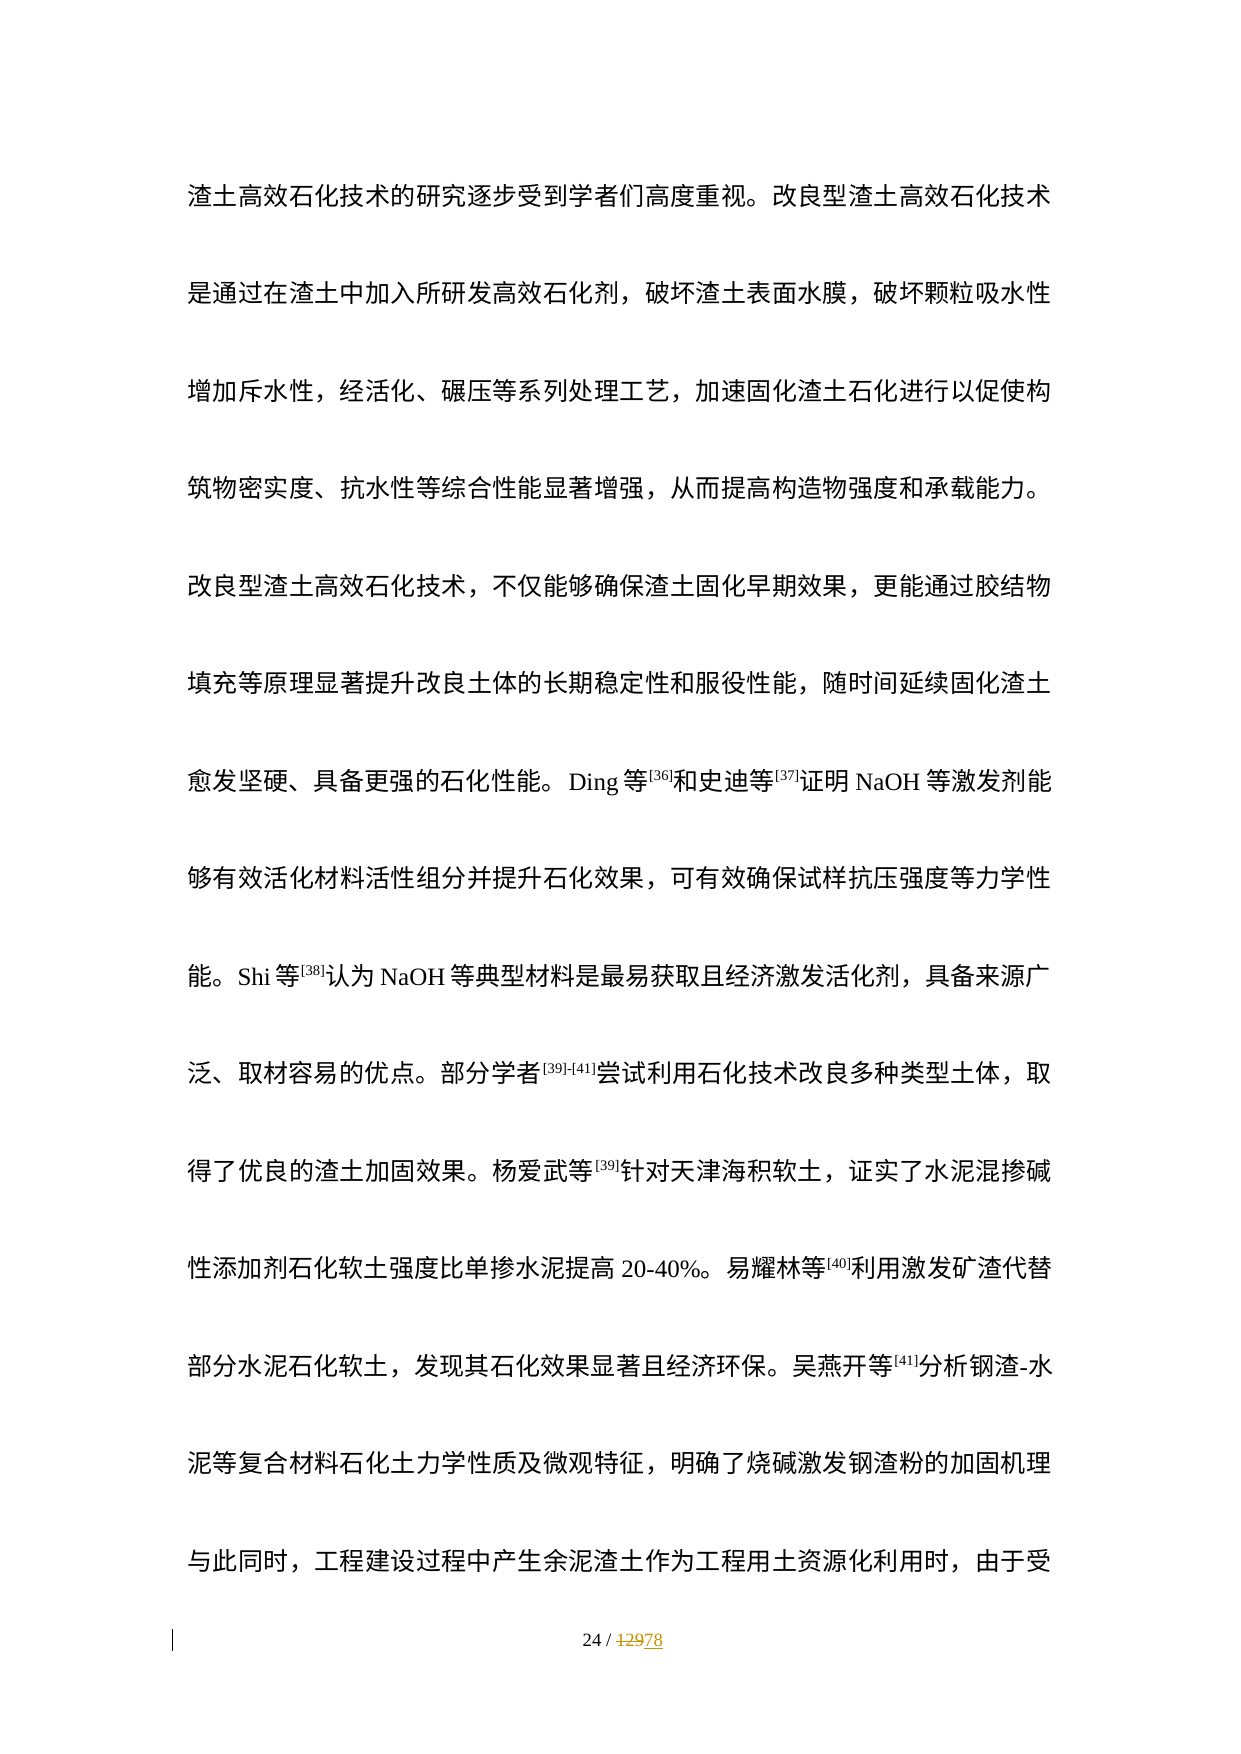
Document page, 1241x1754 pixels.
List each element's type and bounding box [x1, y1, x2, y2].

text [187, 162, 1053, 1592]
